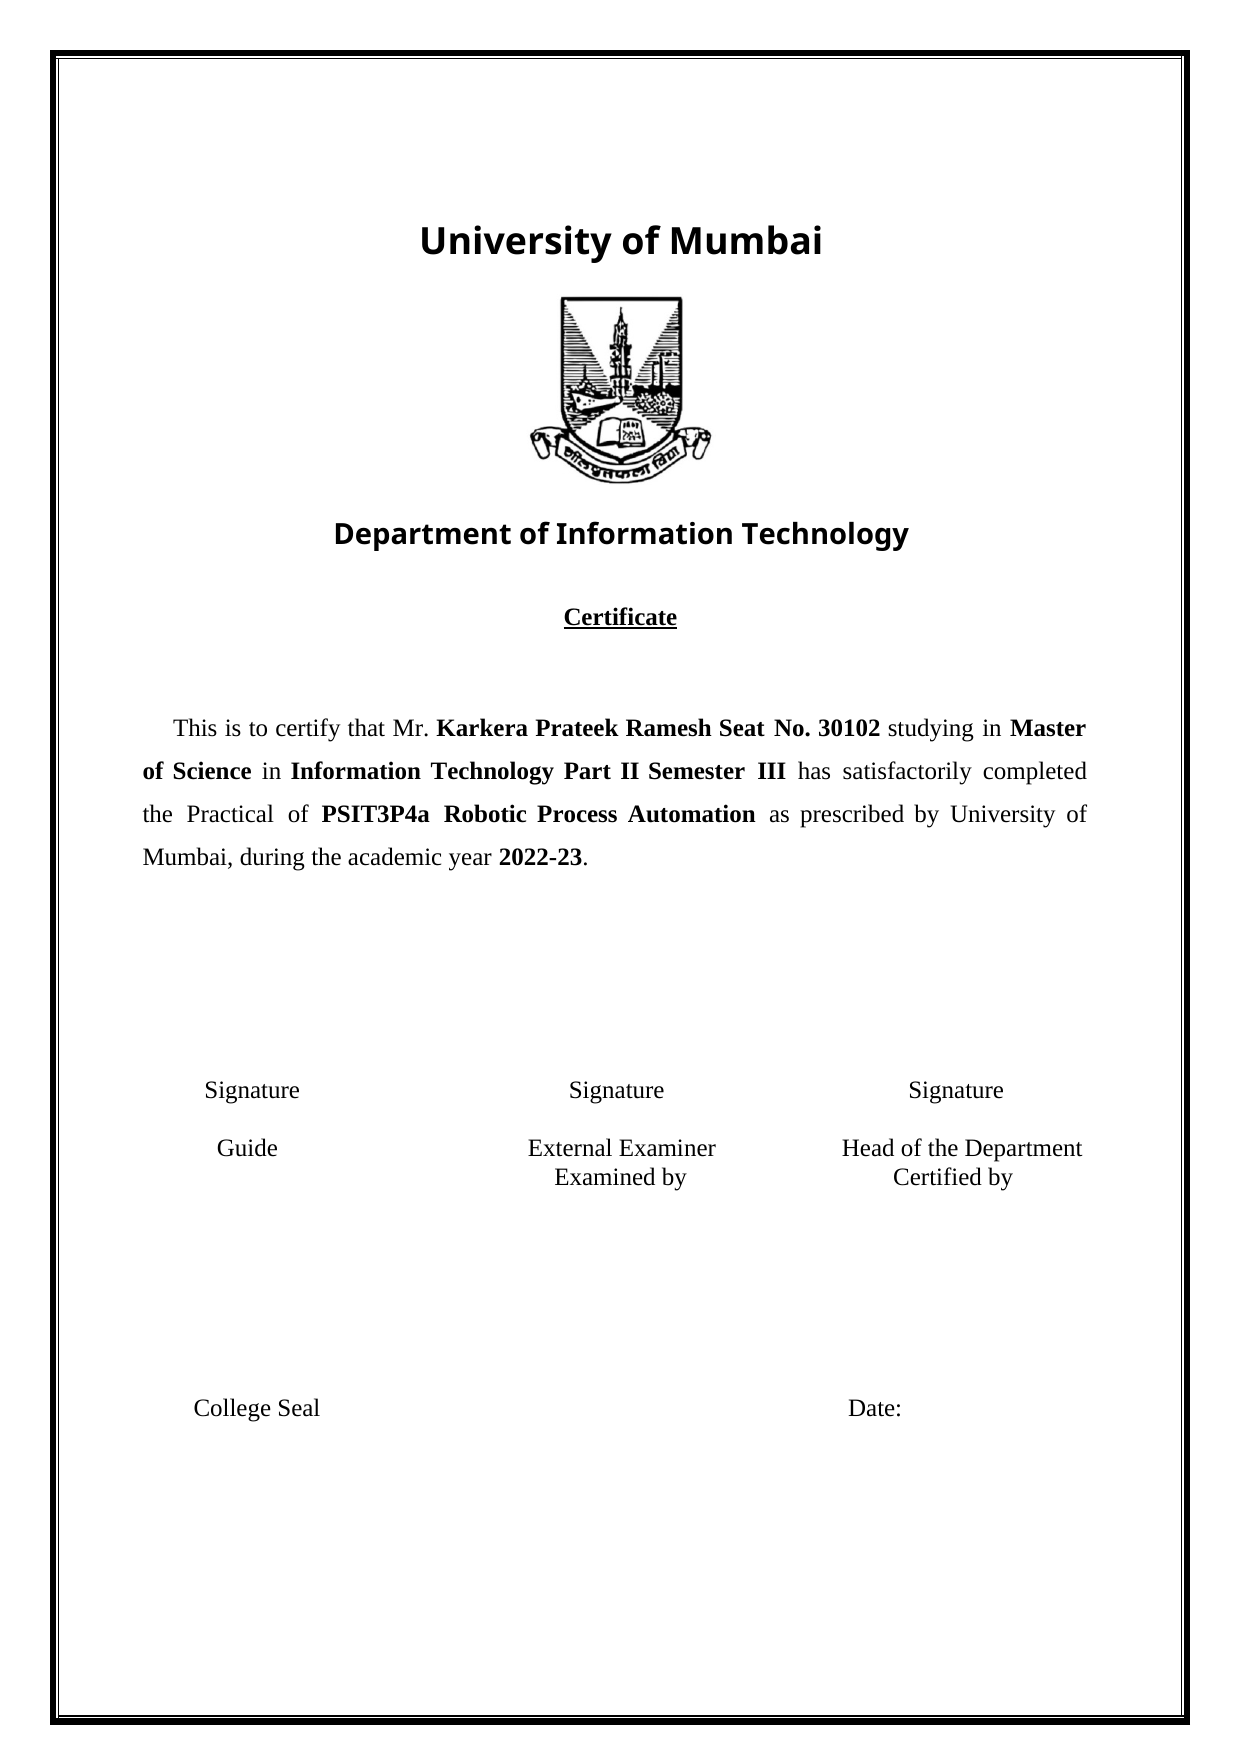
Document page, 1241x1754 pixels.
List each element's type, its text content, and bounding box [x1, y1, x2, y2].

picture [526, 294, 716, 485]
text University of Mumbai [98, 214, 1144, 266]
text College Seal Date: [68, 1393, 1179, 1422]
title Certificate [354, 602, 886, 630]
text This is to certify that Mr. Karkera Prateek Ramesh Seat No. 30102 studying in Master of Science in Information Technology Part II Semester III has satisfactorily completed the Practical of PSIT3P4a Robotic Process Automation as prescribed by University of Mumbai, during the academic year 2022-23. [142, 713, 1087, 871]
text Department of Information Technology [98, 513, 1144, 553]
text Signature Signature Signature [68, 1075, 1179, 1104]
text Guide External Examiner Head of the Department Examined by Certified by [68, 1133, 1179, 1191]
